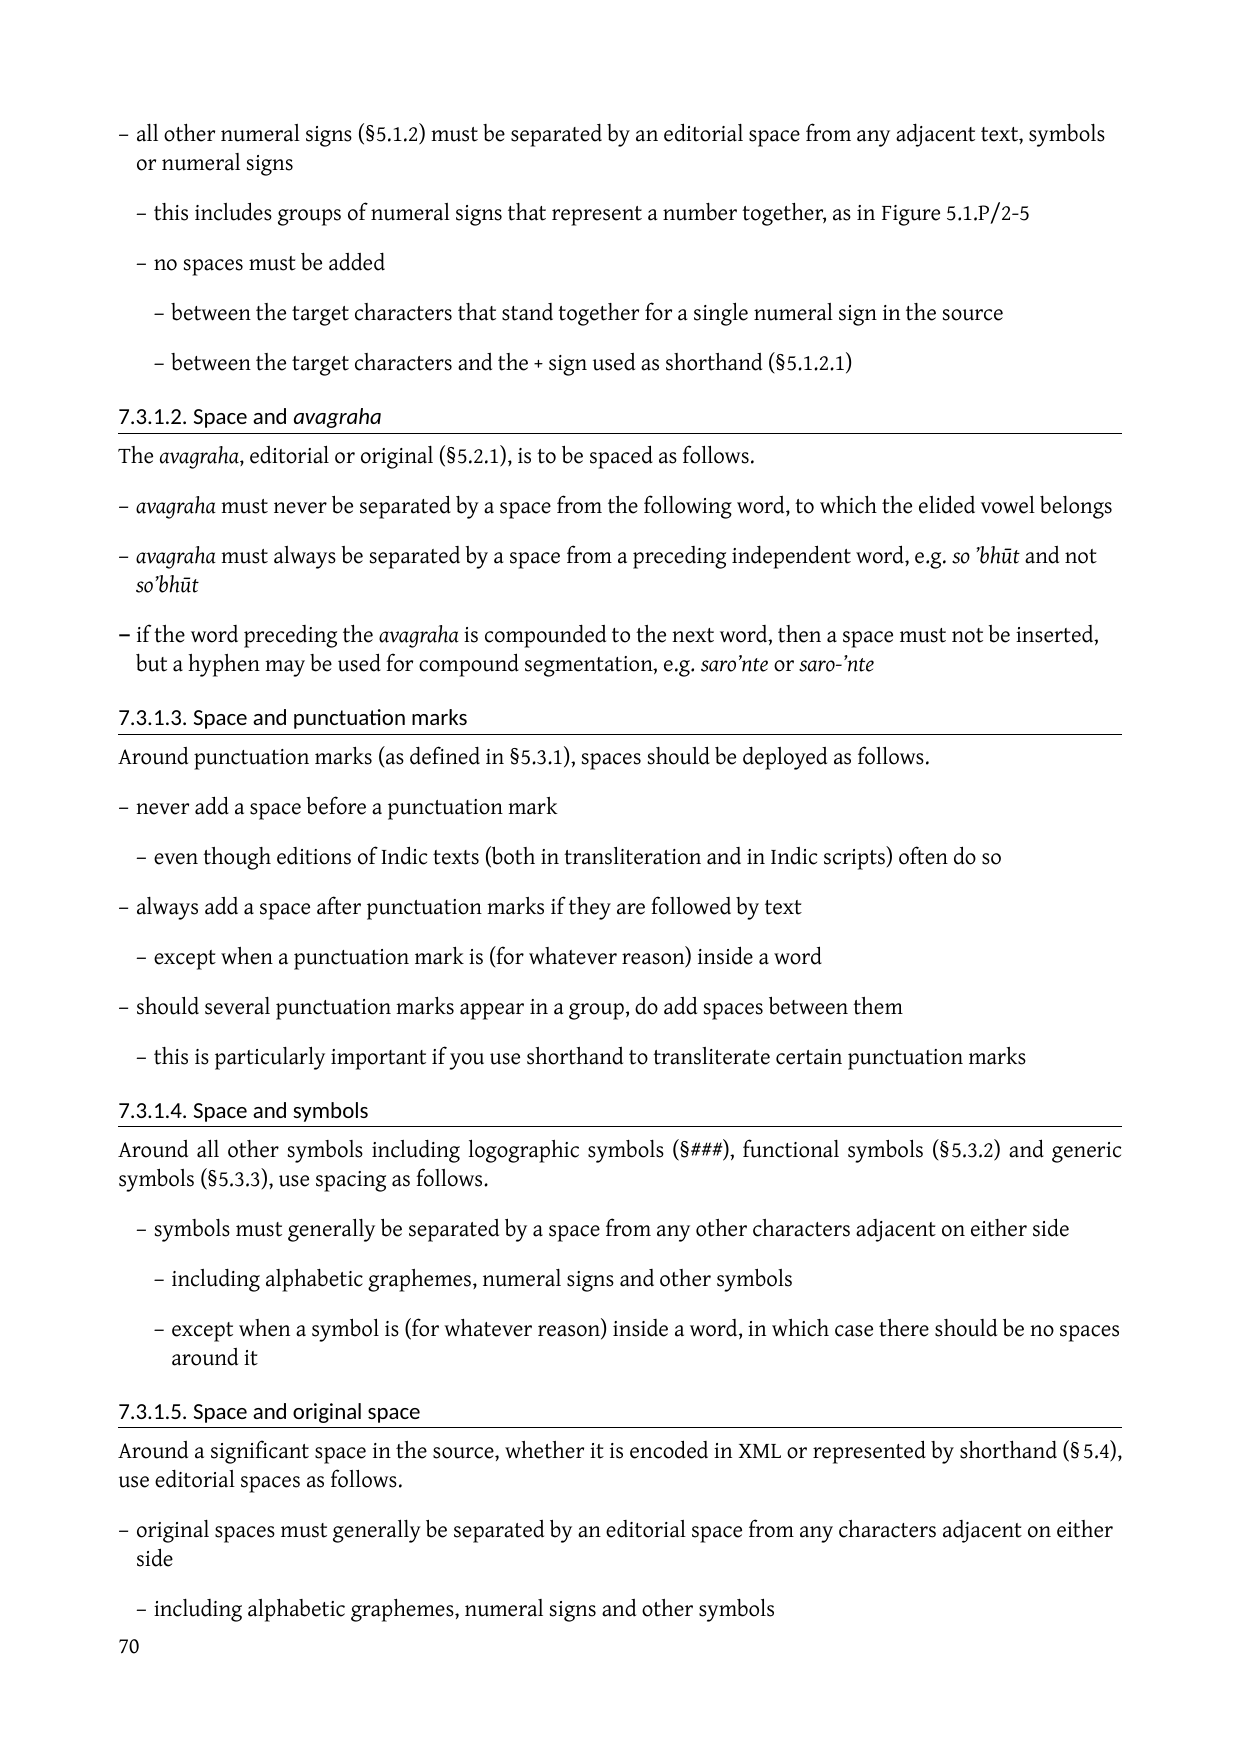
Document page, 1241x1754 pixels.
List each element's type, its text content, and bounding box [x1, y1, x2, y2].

list original spaces must generally be separated by an editorial space from any characters adjacent on either side [118, 1514, 1122, 1572]
list this includes groups of numeral signs that represent a number together, as in Figure 5.1.B/2-5 [136, 197, 1122, 226]
list if the word preceding the avagraha is compounded to the next word, then a space must not be inserted, but a hyphen may be used for compound segmentation, e.g. saro’nte or saro-’nte [118, 619, 1122, 677]
list except when a punctuation mark is (for whatever reason) inside a word [136, 941, 1122, 970]
text Around all other symbols including logographic symbols (§###), functional symbols (§5.3.2) and generic symbols (§5.3.3), use spacing as follows. [118, 1134, 1122, 1192]
list should several punctuation marks appear in a group, do add spaces between them [118, 991, 1122, 1020]
list symbols must generally be separated by a space from any other characters adjacent on either side [136, 1213, 1122, 1242]
list no spaces must be added [136, 247, 1122, 276]
list even though editions of Indic texts (both in transliteration and in Indic scripts) often do so [136, 841, 1122, 870]
text Around punctuation marks (as defined in §5.3.1), spaces should be deployed as follows. [118, 741, 1122, 770]
subtitle Space and avagraha [118, 401, 1122, 433]
text The avagraha, editorial or original (§5.2.1), is to be spaced as follows. [118, 440, 1122, 469]
list including alphabetic graphemes, numeral signs and other symbols [153, 1263, 1122, 1292]
list except when a symbol is (for whatever reason) inside a word, in which case there should be no spaces around it [153, 1313, 1122, 1371]
list this is particularly important if you use shorthand to transliterate certain punctuation marks [136, 1041, 1122, 1070]
list avagraha must never be separated by a space from the following word, to which the elided vowel belongs [118, 490, 1122, 519]
text Around a significant space in the source, whether it is encoded in XML or represented by shorthand (§5.4), use editorial spaces as follows. [118, 1435, 1122, 1493]
subtitle Space and symbols [118, 1095, 1122, 1126]
list between the target characters that stand together for a single numeral sign in the source [153, 297, 1122, 326]
list avagraha must always be separated by a space from a preceding independent word, e.g. so ’bhūt and not so’bhūt [118, 540, 1122, 598]
subtitle Space and original space [118, 1396, 1122, 1427]
list always add a space after punctuation marks if they are followed by text [118, 891, 1122, 920]
list including alphabetic graphemes, numeral signs and other symbols [136, 1593, 1122, 1622]
subtitle Space and punctuation marks [118, 702, 1122, 734]
list all other numeral signs (§5.1.2) must be separated by an editorial space from any adjacent text, symbols or numeral signs [118, 118, 1122, 176]
list between the target characters and the + sign used as shorthand (§5.1.2.1) [153, 347, 1122, 376]
list never add a space before a punctuation mark [118, 791, 1122, 820]
